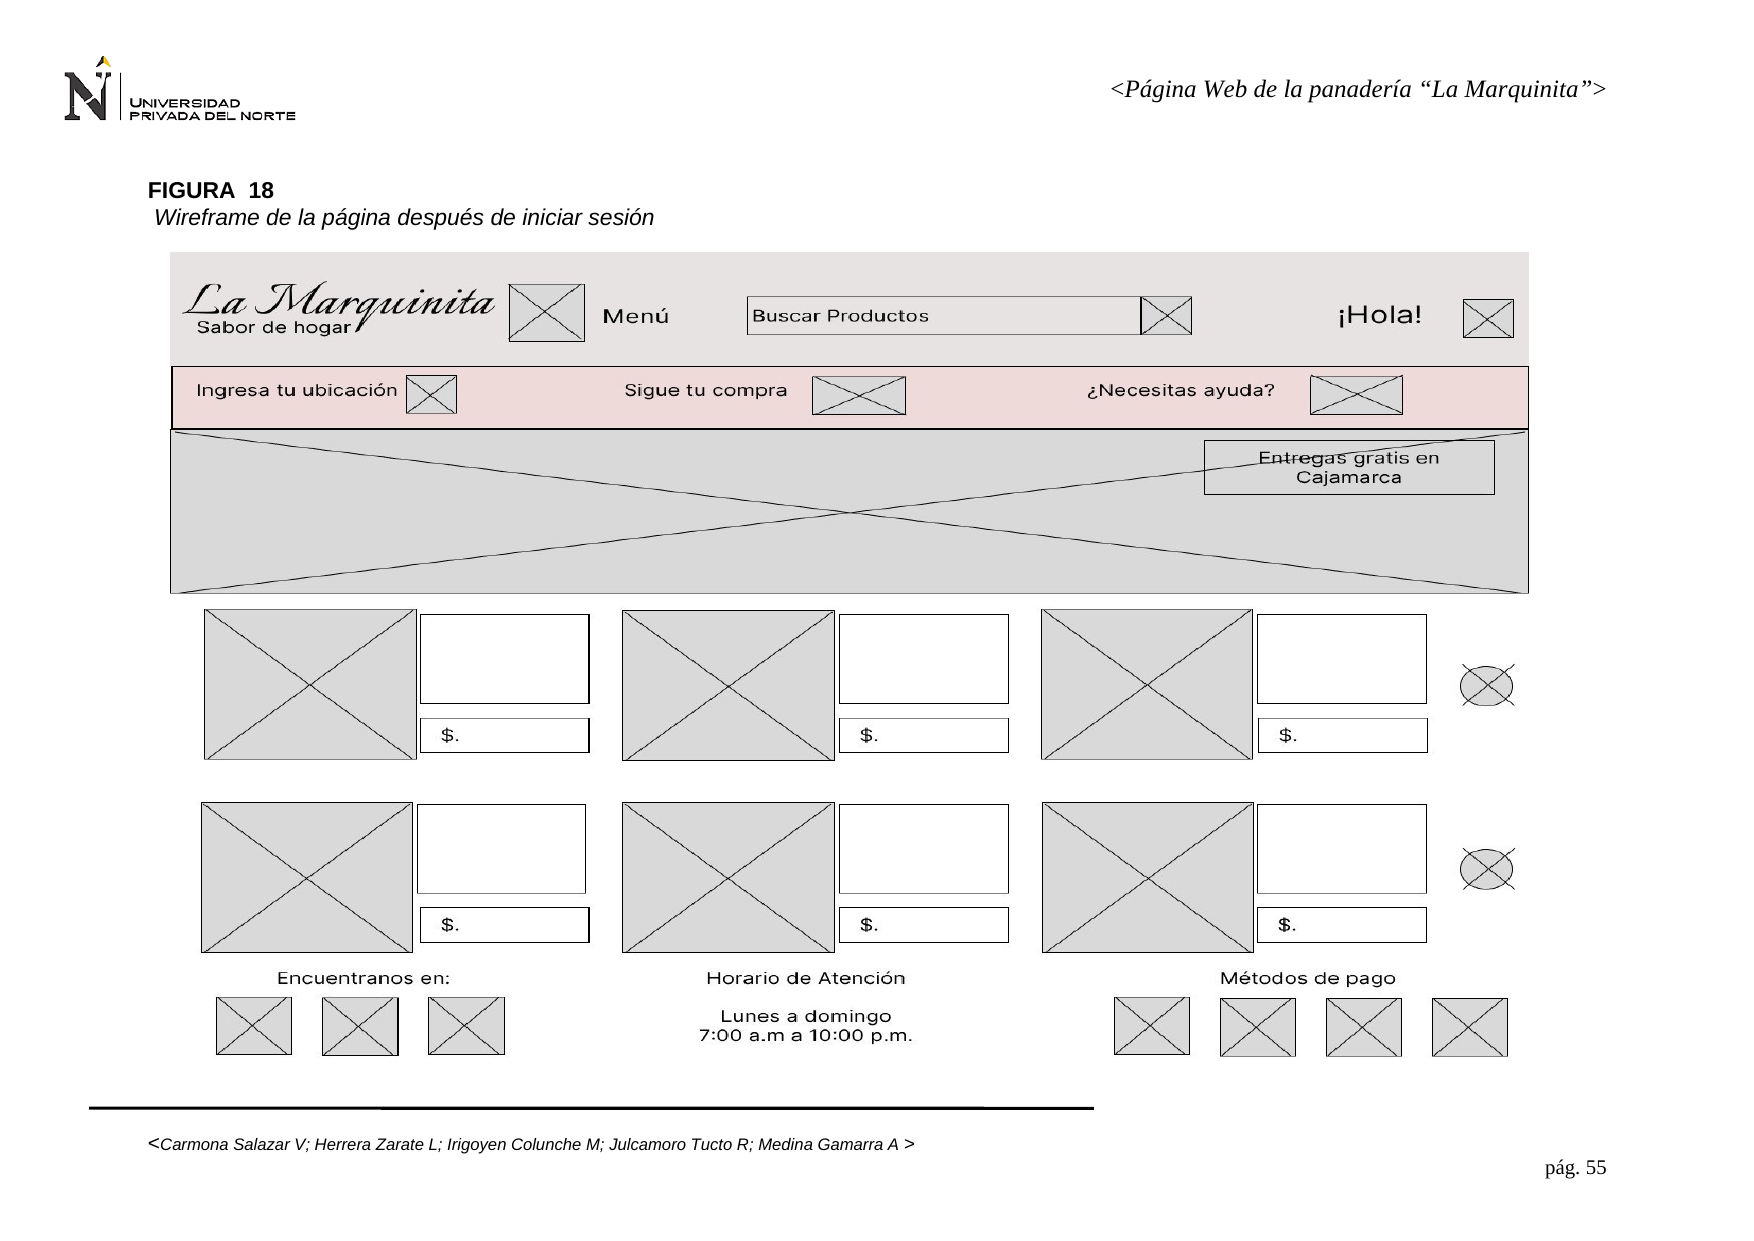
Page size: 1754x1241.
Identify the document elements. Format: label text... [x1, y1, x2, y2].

picture [154, 252, 1542, 1077]
text FIGURA 18 Wireframe de la página después de iniciar sesión [148, 177, 1606, 230]
picture [61, 56, 299, 124]
